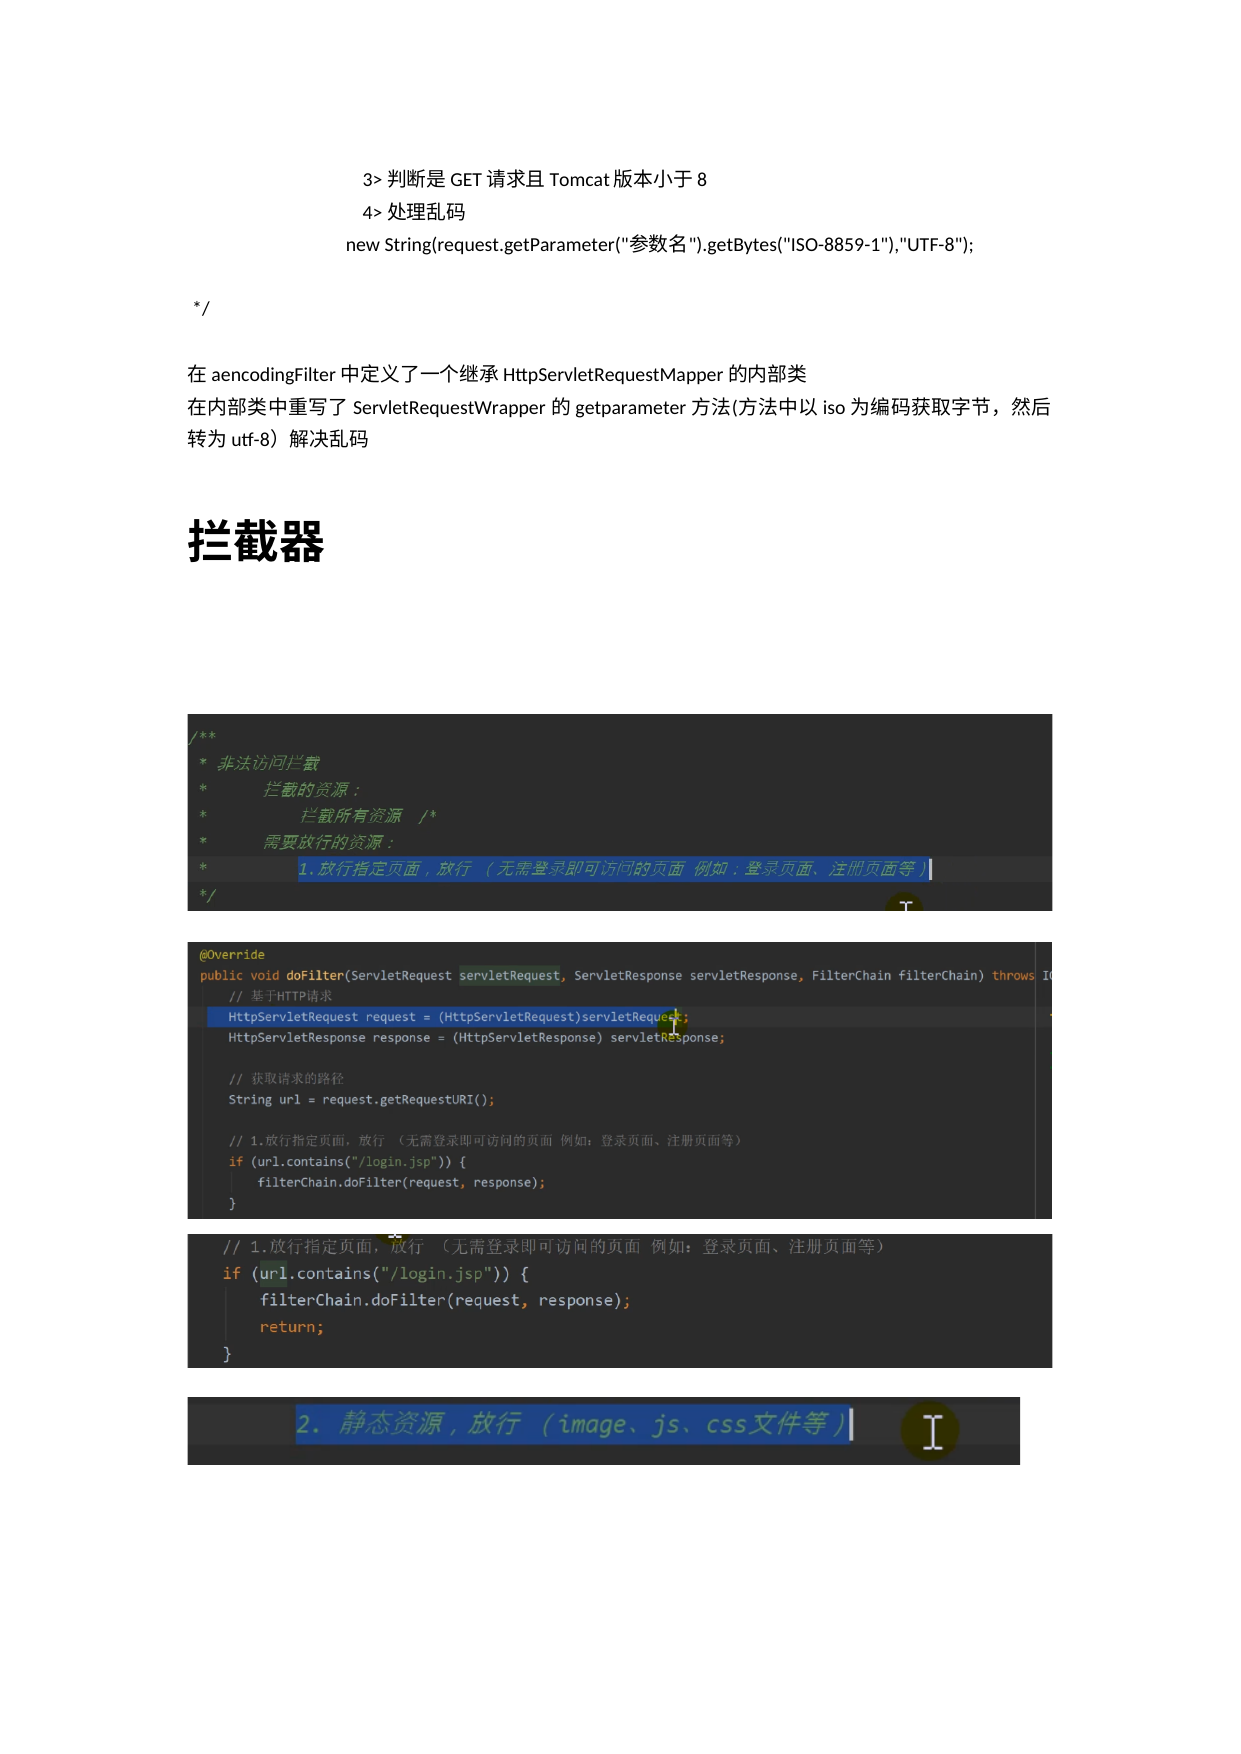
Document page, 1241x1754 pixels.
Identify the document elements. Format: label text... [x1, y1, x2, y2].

subtitle 拦截器 [187, 490, 1053, 587]
text 3> 判断是GET请求且Tomcat版本小于8 [187, 162, 1053, 194]
text 在aencodingFilter 中定义了一个继承HttpServletRequestMapper 的内部类 [187, 357, 1053, 389]
text 4> 处理乱码 [187, 194, 1053, 227]
picture [187, 1397, 1021, 1465]
text 在内部类中重写了ServletRequestWrapper 的getparameter 方法(方法中以iso 为编码获取字节，然后转为utf-8）解决乱码 [187, 389, 1053, 454]
picture [187, 942, 1052, 1219]
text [187, 227, 1053, 259]
picture [187, 714, 1053, 911]
picture [187, 1234, 1053, 1368]
text */ [187, 292, 1053, 324]
